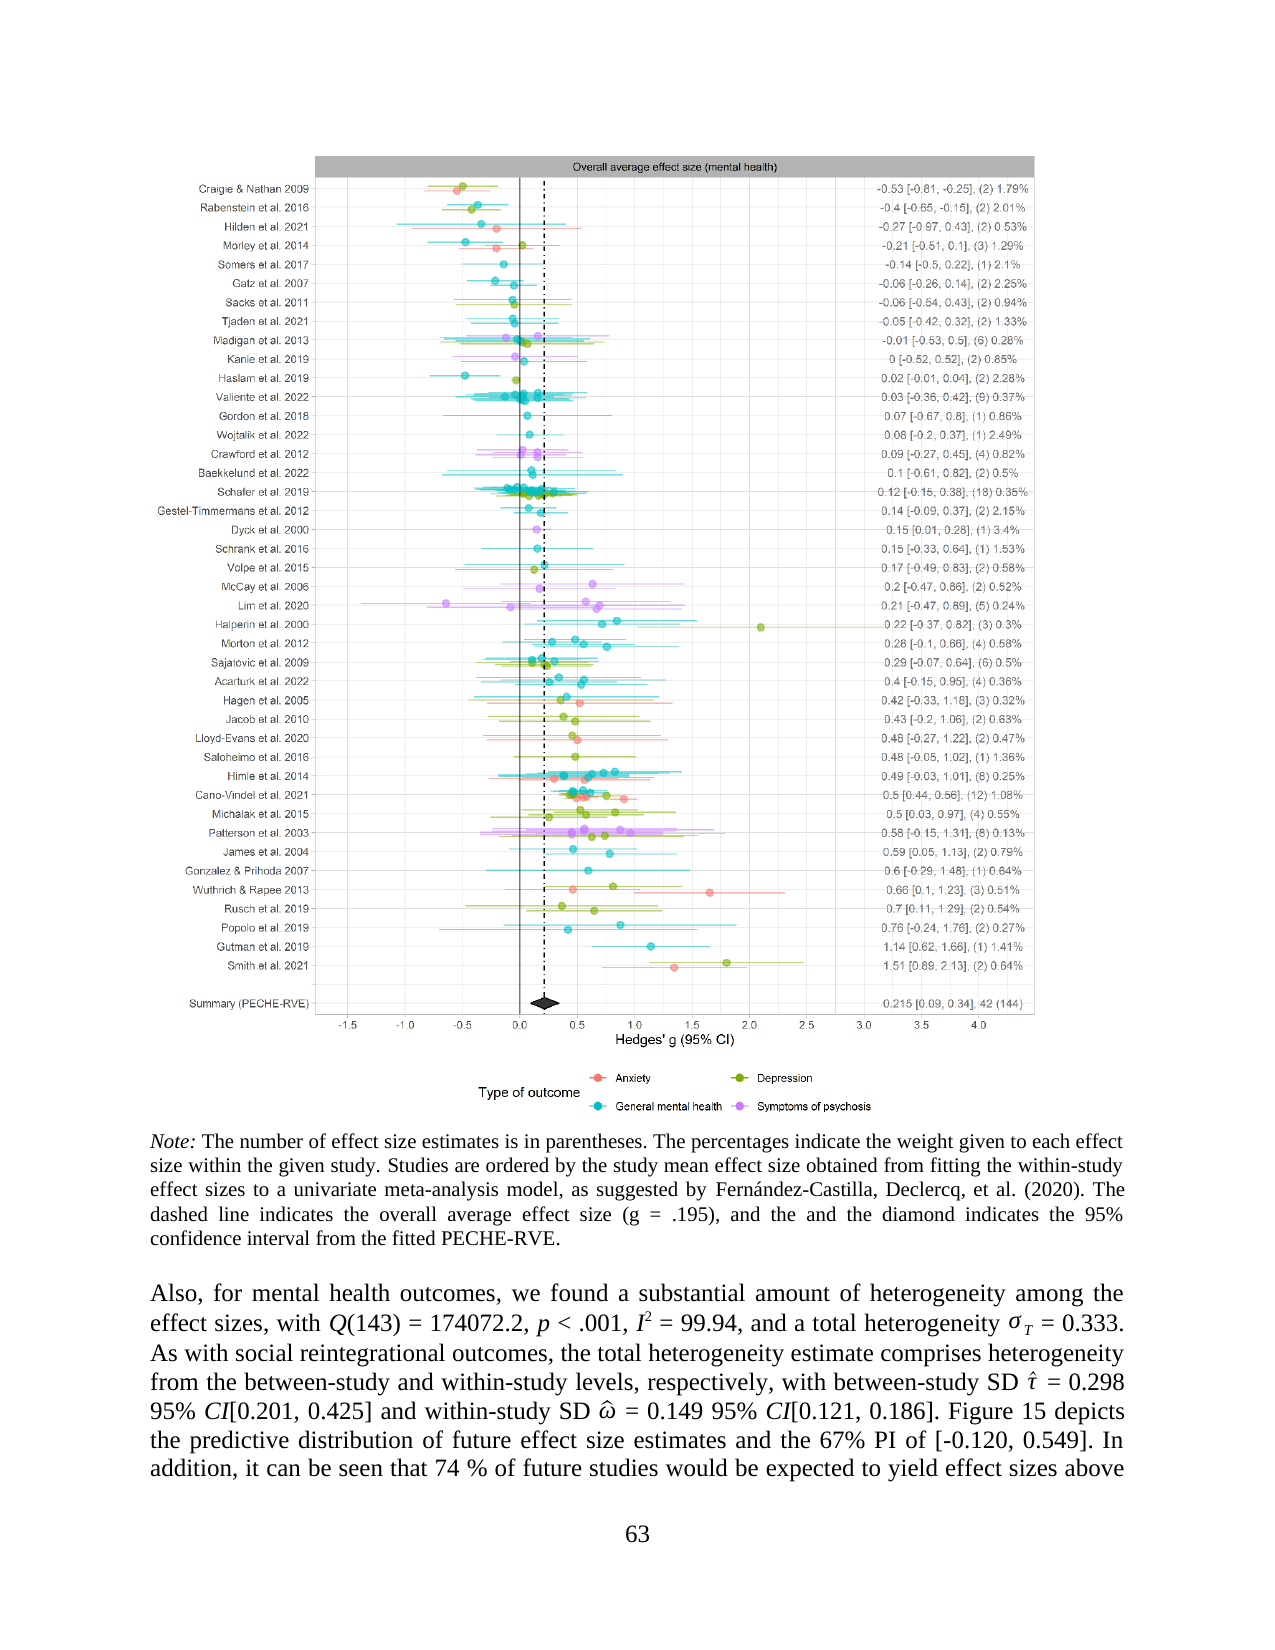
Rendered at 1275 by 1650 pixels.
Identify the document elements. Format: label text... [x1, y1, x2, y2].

text Note: The number of effect size estimates is in parentheses. The percentages indicate the weight given to each effect size within the given study. Studies are ordered by the study mean effect size obtained from fitting the within-study effect sizes to a univariate meta-analysis model, as suggested by Fernández-Castilla, Declercq, et al. (2020). The dashed line indicates the overall average effect size (g = .195), and the and the diamond indicates the 95% confidence interval from the fitted PECHE-RVE. [150, 1129, 1125, 1249]
picture [150, 150, 1041, 1130]
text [150, 1278, 1125, 1482]
